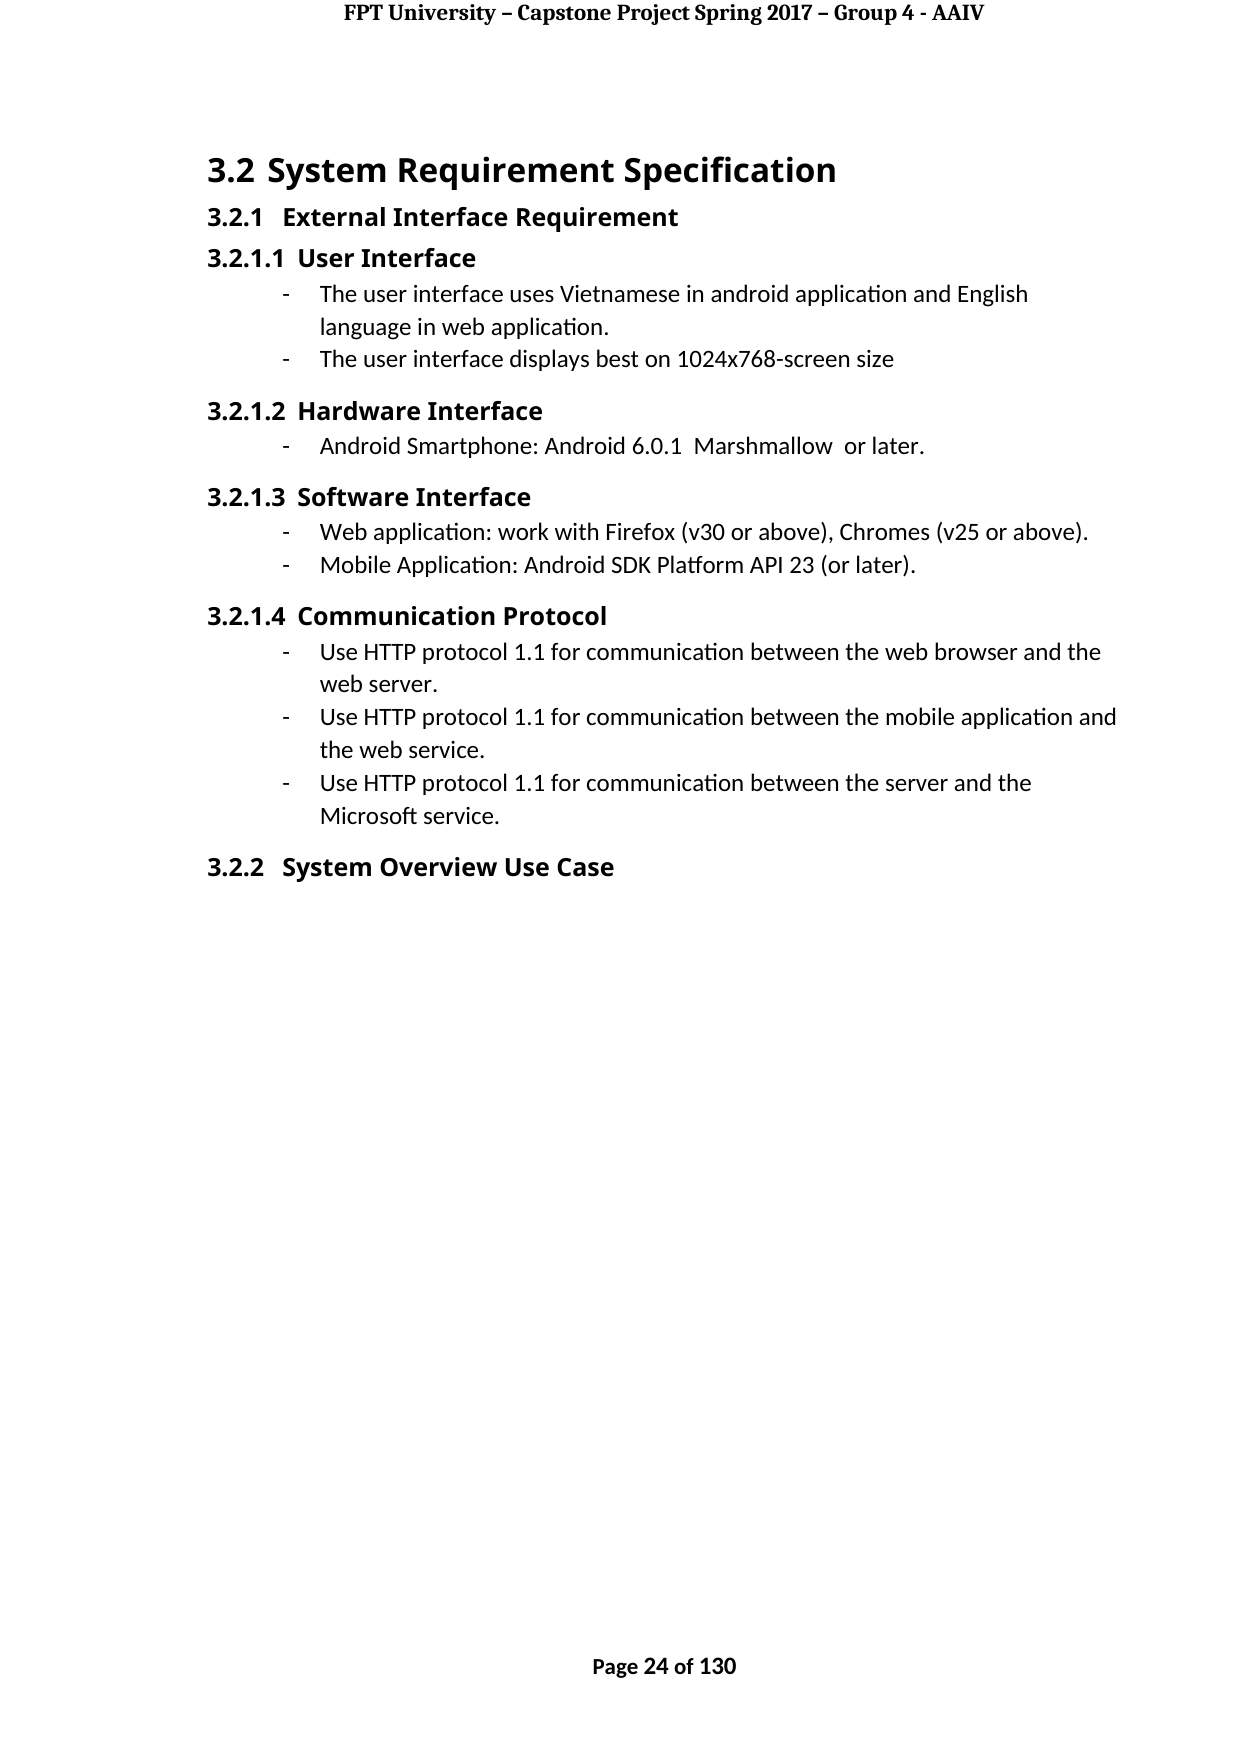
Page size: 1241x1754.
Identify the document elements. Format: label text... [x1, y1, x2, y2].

list Use HTTP protocol 1.1 for communication between the server and the Microsoft service. [282, 767, 1122, 831]
list The user interface uses Vietnamese in android application and English language in web application. [282, 278, 1122, 341]
subtitle System Overview Use Case [207, 850, 1122, 884]
list Use HTTP protocol 1.1 for communication between the mobile application and the web service. [282, 701, 1122, 765]
list Web application: work with Firefox (v30 or above), Chromes (v25 or above). [282, 516, 1122, 547]
subtitle Communication Protocol [207, 599, 1122, 633]
list Mobile Application: Android SDK Platform API 23 (or later). [282, 549, 1122, 580]
subtitle System Requirement Specification [207, 147, 1122, 192]
list The user interface displays best on 1024x768-screen size [282, 344, 1122, 374]
subtitle Hardware Interface [207, 393, 1122, 427]
subtitle User Interface [207, 241, 1122, 275]
subtitle Software Interface [207, 479, 1122, 514]
list Use HTTP protocol 1.1 for communication between the web browser and the web server. [282, 636, 1122, 699]
list Android Smartphone: Android 6.0.1 Marshmallow or later. [282, 430, 1122, 461]
subtitle External Interface Requirement [207, 200, 1122, 234]
